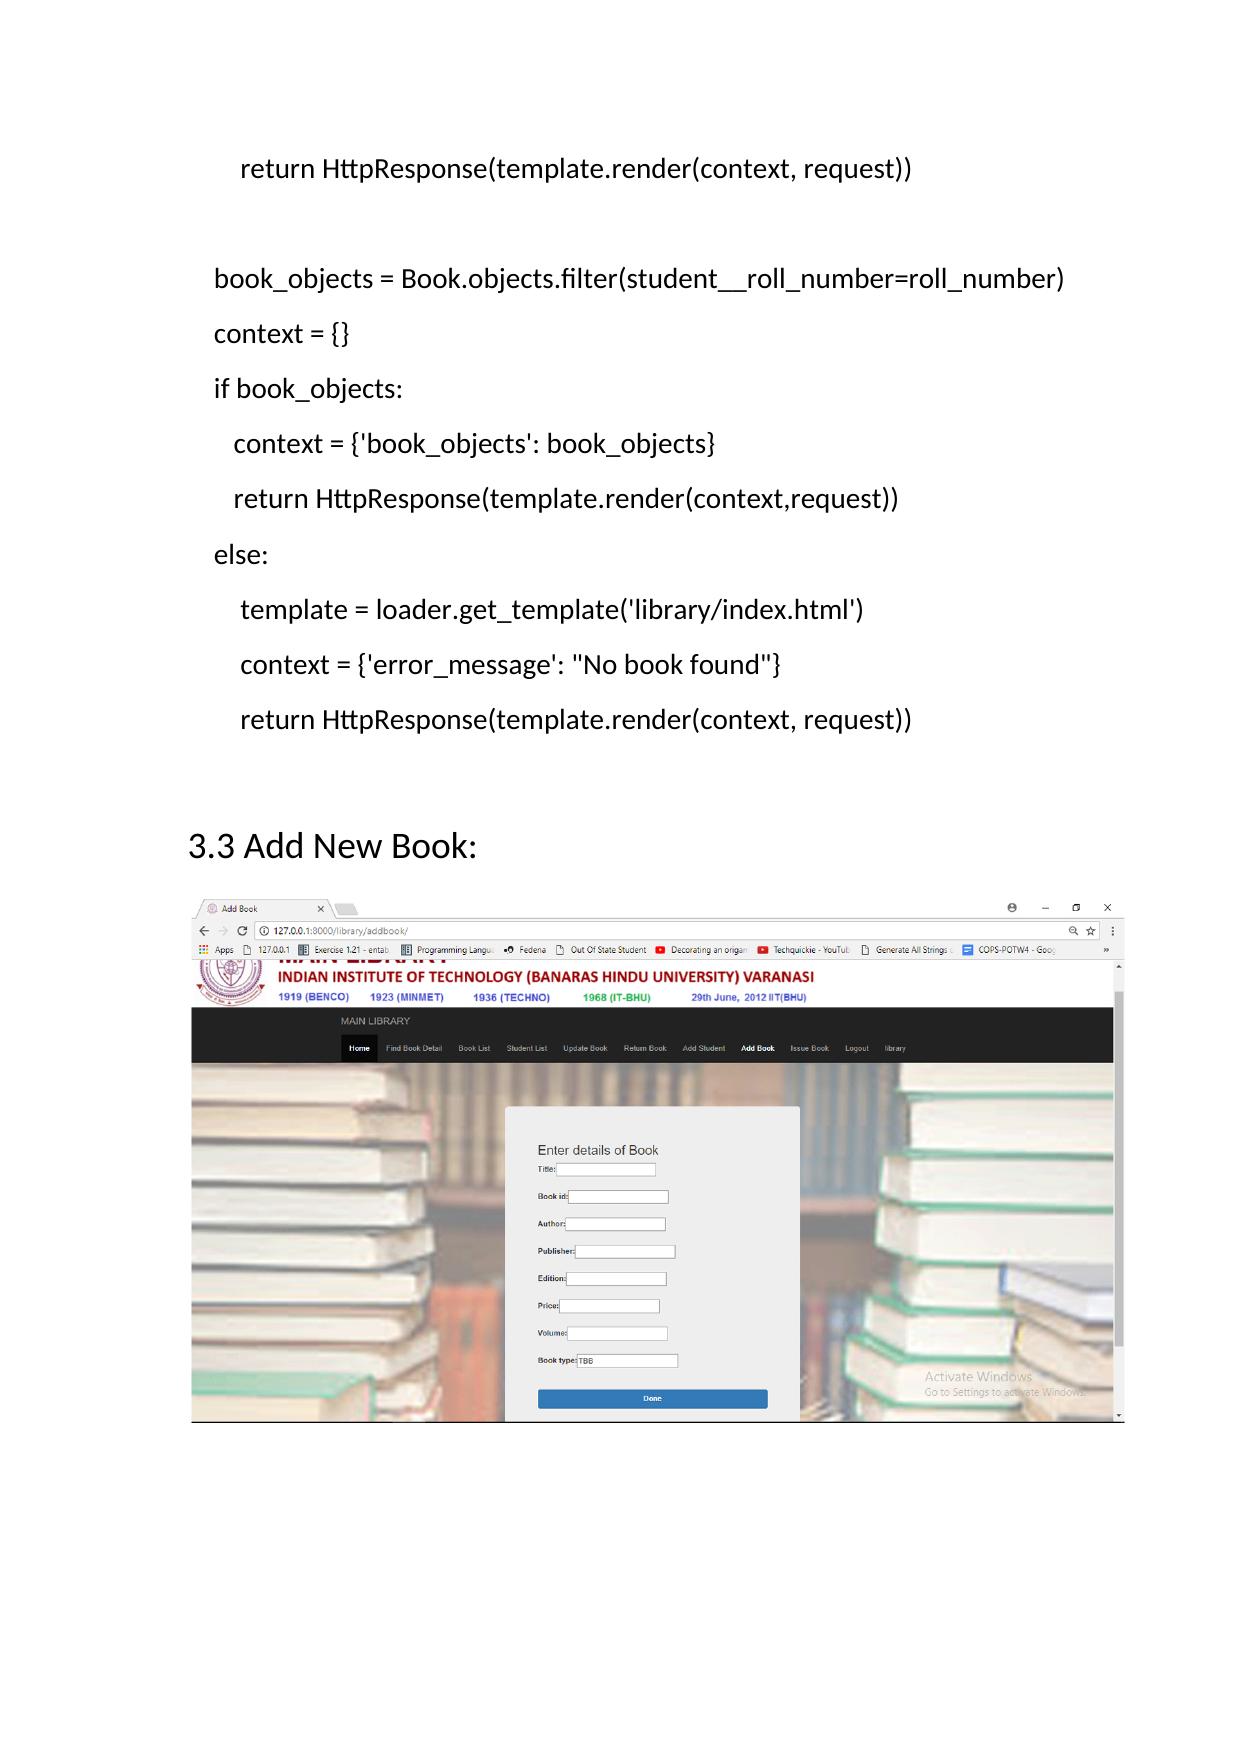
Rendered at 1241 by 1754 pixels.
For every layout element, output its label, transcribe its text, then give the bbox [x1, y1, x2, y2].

text 3.3 Add New Book: [187, 822, 1090, 868]
text if book_objects: [187, 370, 1090, 406]
text context = {} [187, 315, 1090, 351]
text return HttpResponse(template.render(context, request)) [187, 150, 1090, 186]
text context = {'error_message': "No book found"} [187, 646, 1090, 682]
picture [187, 888, 1129, 1428]
text context = {'book_objects': book_objects} [187, 426, 1090, 461]
text return HttpResponse(template.render(context,request)) [187, 481, 1090, 516]
text return HttpResponse(template.render(context, request)) [187, 701, 1090, 737]
text book_objects = Book.objects.filter(student__roll_number=roll_number) [187, 260, 1090, 296]
text template = loader.get_template('library/index.html') [187, 591, 1090, 626]
text else: [187, 536, 1090, 571]
